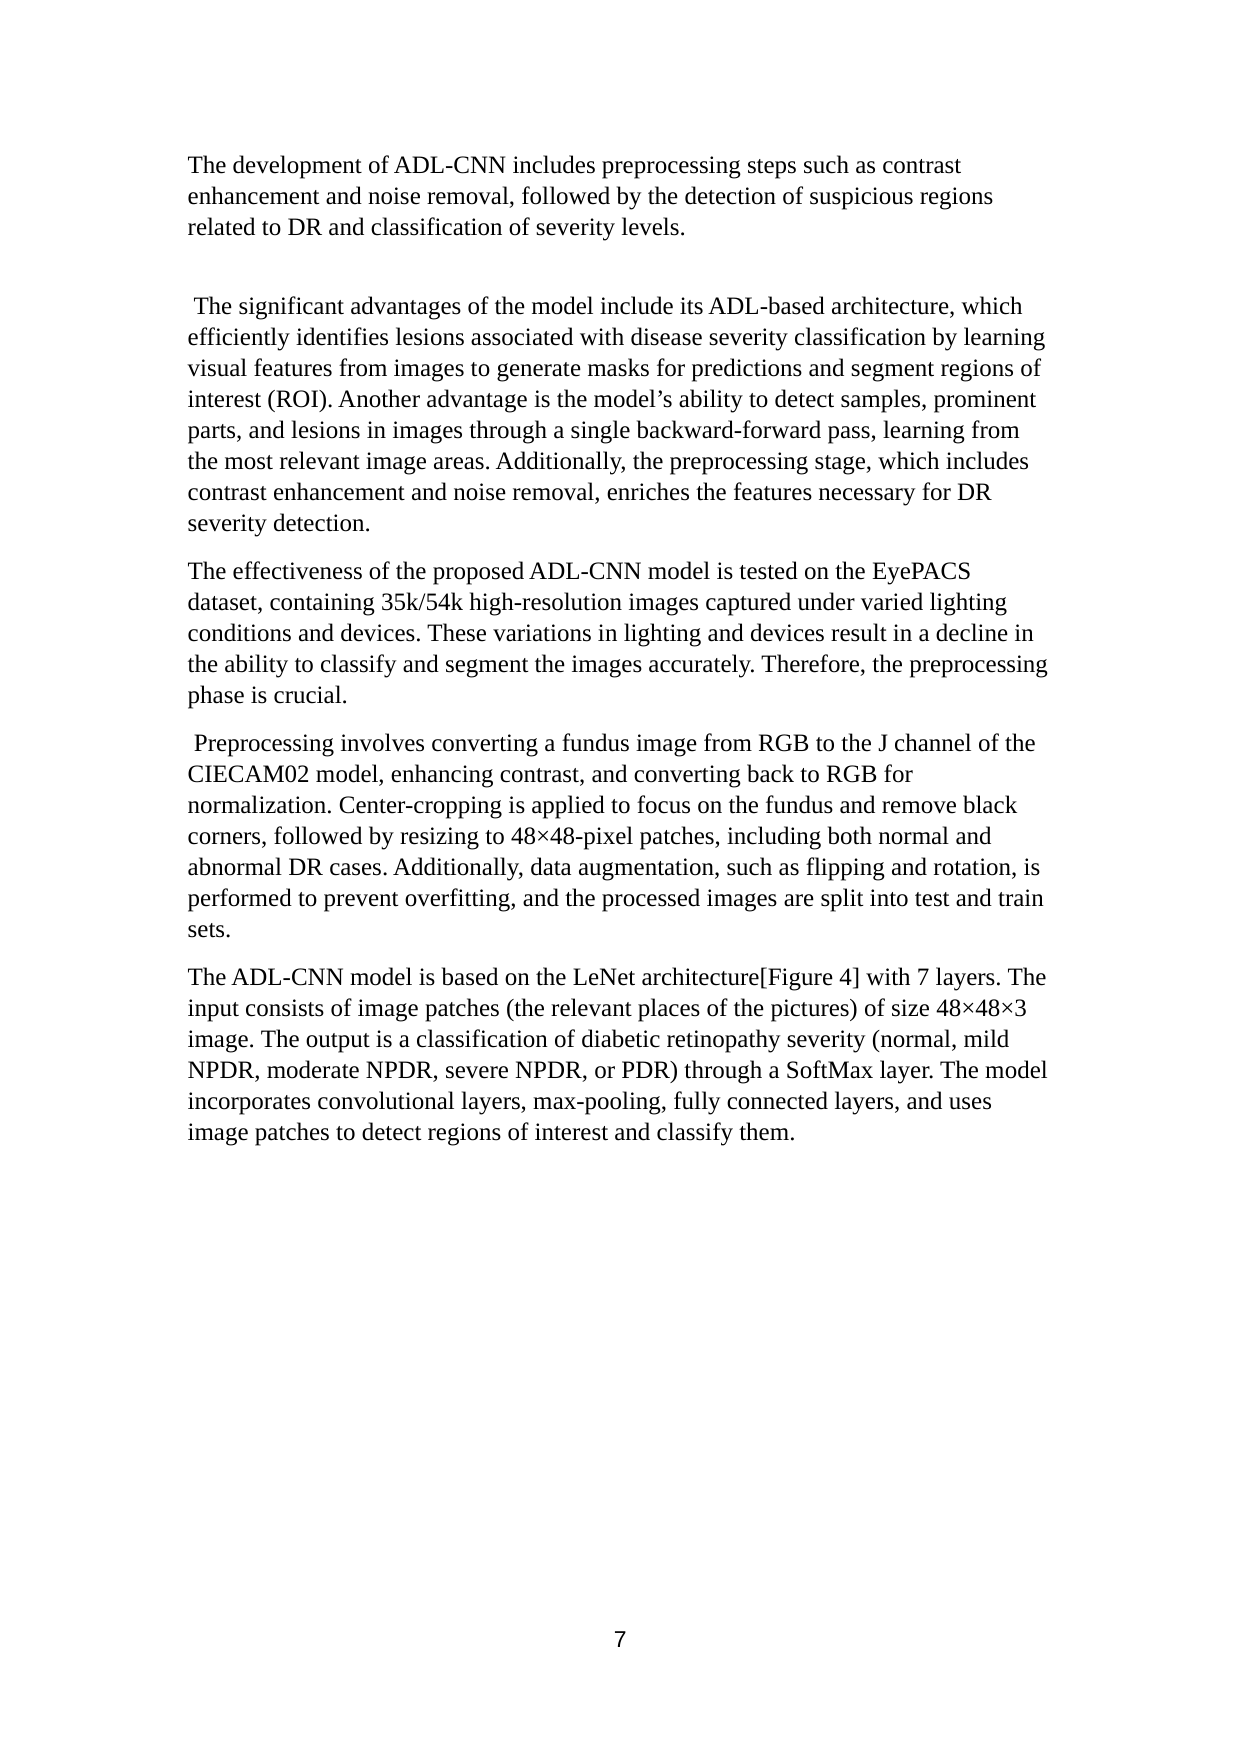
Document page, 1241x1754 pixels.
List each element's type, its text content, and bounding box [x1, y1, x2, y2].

text The effectiveness of the proposed ADL-CNN model is tested on the EyePACS dataset, containing 35k/54k high-resolution images captured under varied lighting conditions and devices. These variations in lighting and devices result in a decline in the ability to classify and segment the images accurately. Therefore, the preprocessing phase is crucial. [187, 556, 1053, 709]
text Preprocessing involves converting a fundus image from RGB to the J channel of the CIECAM02 model, enhancing contrast, and converting back to RGB for normalization. Center-cropping is applied to focus on the fundus and remove black corners, followed by resizing to 48×48-pixel patches, including both normal and abnormal DR cases. Additionally, data augmentation, such as flipping and rotation, is performed to prevent overfitting, and the processed images are split into test and train sets. [187, 728, 1053, 943]
text The ADL-CNN model is based on the LeNet architecture[Figure 4] with 7 layers. The input consists of image patches (the relevant places of the pictures) of size 48×48×3 image. The output is a classification of diabetic retinopathy severity (normal, mild NPDR, moderate NPDR, severe NPDR, or PDR) through a SoftMax layer. The model incorporates convolutional layers, max-pooling, fully connected layers, and uses image patches to detect regions of interest and classify them. [187, 962, 1053, 1146]
text The significant advantages of the model include its ADL-based architecture, which efficiently identifies lesions associated with disease severity classification by learning visual features from images to generate masks for predictions and segment regions of interest (ROI). Another advantage is the model’s ability to detect samples, prominent parts, and lesions in images through a single backward-forward pass, learning from the most relevant image areas. Additionally, the preprocessing stage, which includes contrast enhancement and noise removal, enriches the features necessary for DR severity detection. [187, 260, 1053, 537]
text The development of ADL-CNN includes preprocessing steps such as contrast enhancement and noise removal, followed by the detection of suspicious regions related to DR and classification of severity levels. [187, 150, 1053, 241]
